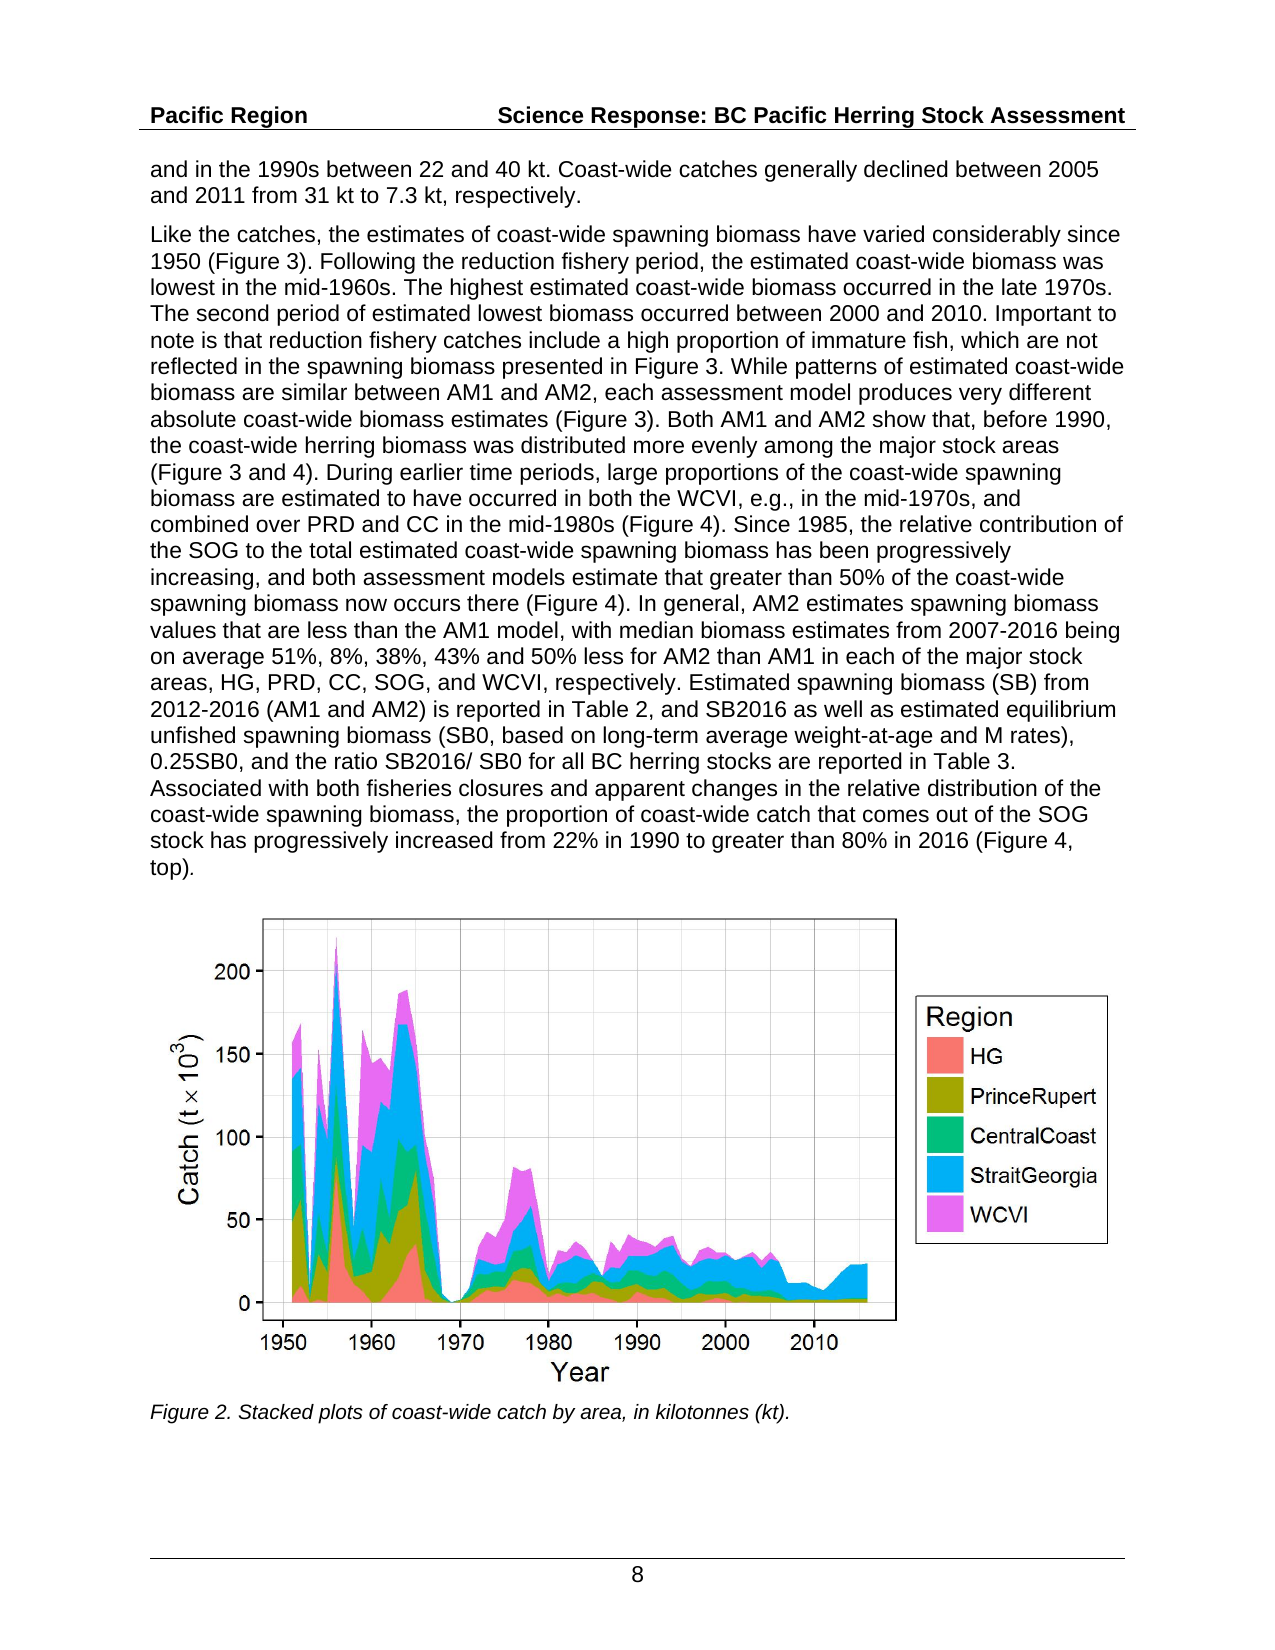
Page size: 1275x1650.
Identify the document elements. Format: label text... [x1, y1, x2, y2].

picture [150, 905, 1120, 1400]
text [150, 156, 1125, 209]
text Like the catches, the estimates of coast-wide spawning biomass have varied considerably since 1950 (Figure 3). Following the reduction fishery period, the estimated coast-wide biomass was lowest in the mid-1960s. The highest estimated coast-wide biomass occurred in the late 1970s. The second period of estimated lowest biomass occurred between 2000 and 2010. Important to note is that reduction fishery catches include a high proportion of immature fish, which are not reflected in the spawning biomass presented in Figure 3. While patterns of estimated coast-wide biomass are similar between AM1 and AM2, each assessment model produces very different absolute coast-wide biomass estimates (Figure 3). Both AM1 and AM2 show that, before 1990, the coast-wide herring biomass was distributed more evenly among the major stock areas (Figure 3 and 4). During earlier time periods, large proportions of the coast-wide spawning biomass are estimated to have occurred in both the WCVI, e.g., in the mid-1970s, and combined over PRD and CC in the mid-1980s (Figure 4). Since 1985, the relative contribution of the SOG to the total estimated coast-wide spawning biomass has been progressively increasing, and both assessment models estimate that greater than 50% of the coast-wide spawning biomass now occurs there (Figure 4). In general, AM2 estimates spawning biomass values that are less than the AM1 model, with median biomass estimates from 2007-2016 being on average 51%, 8%, 38%, 43% and 50% less for AM2 than AM1 in each of the major stock areas, HG, PRD, CC, SOG, and WCVI, respectively. Estimated spawning biomass (SB) from 2012-2016 (AM1 and AM2) is reported in Table 2, and SB2016 as well as estimated equilibrium unfished spawning biomass (SB0, based on long-term average weight-at-age and M rates), 0.25SB0, and the ratio SB2016/ SB0 for all BC herring stocks are reported in Table 3. Associated with both fisheries closures and apparent changes in the relative distribution of the coast-wide spawning biomass, the proportion of coast-wide catch that comes out of the SOG stock has progressively increased from 22% in 1990 to greater than 80% in 2016 (Figure 4, top). [150, 221, 1125, 880]
